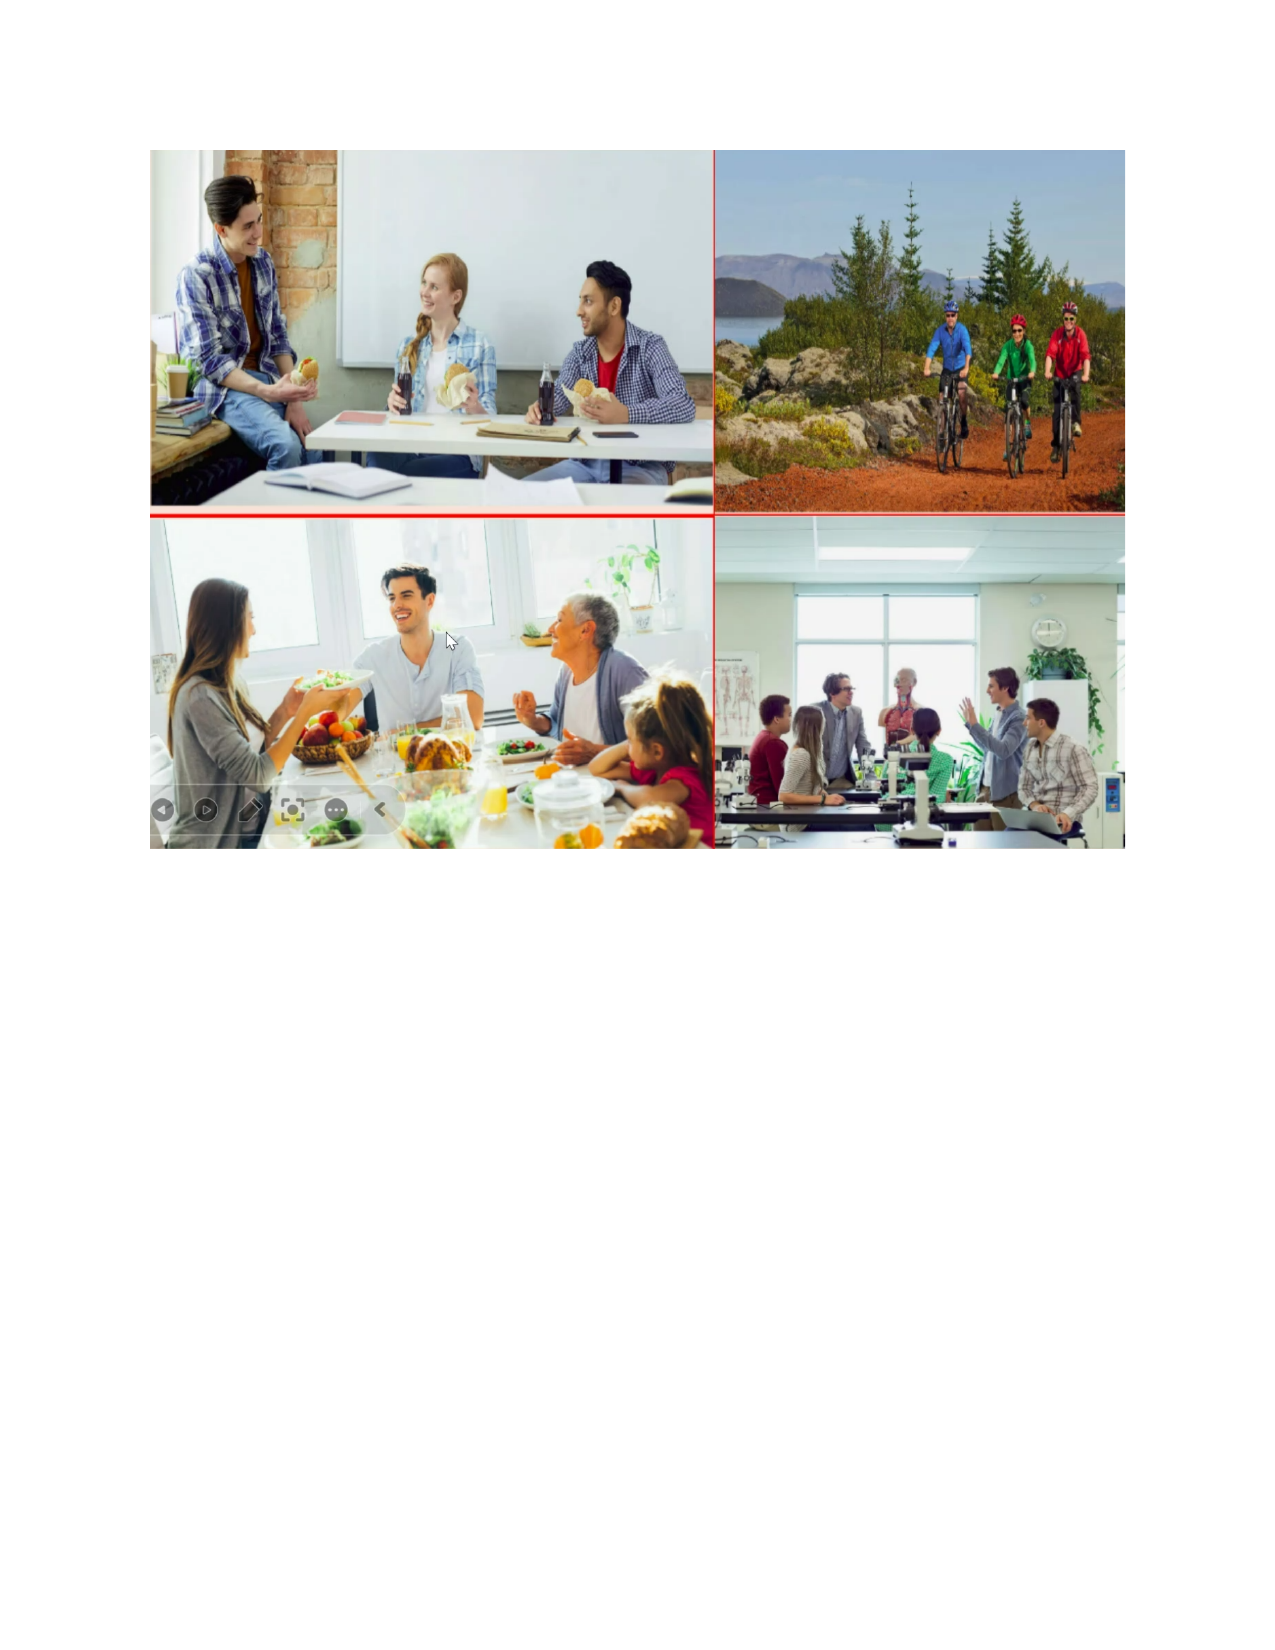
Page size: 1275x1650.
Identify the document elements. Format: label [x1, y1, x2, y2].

picture [150, 150, 1125, 849]
